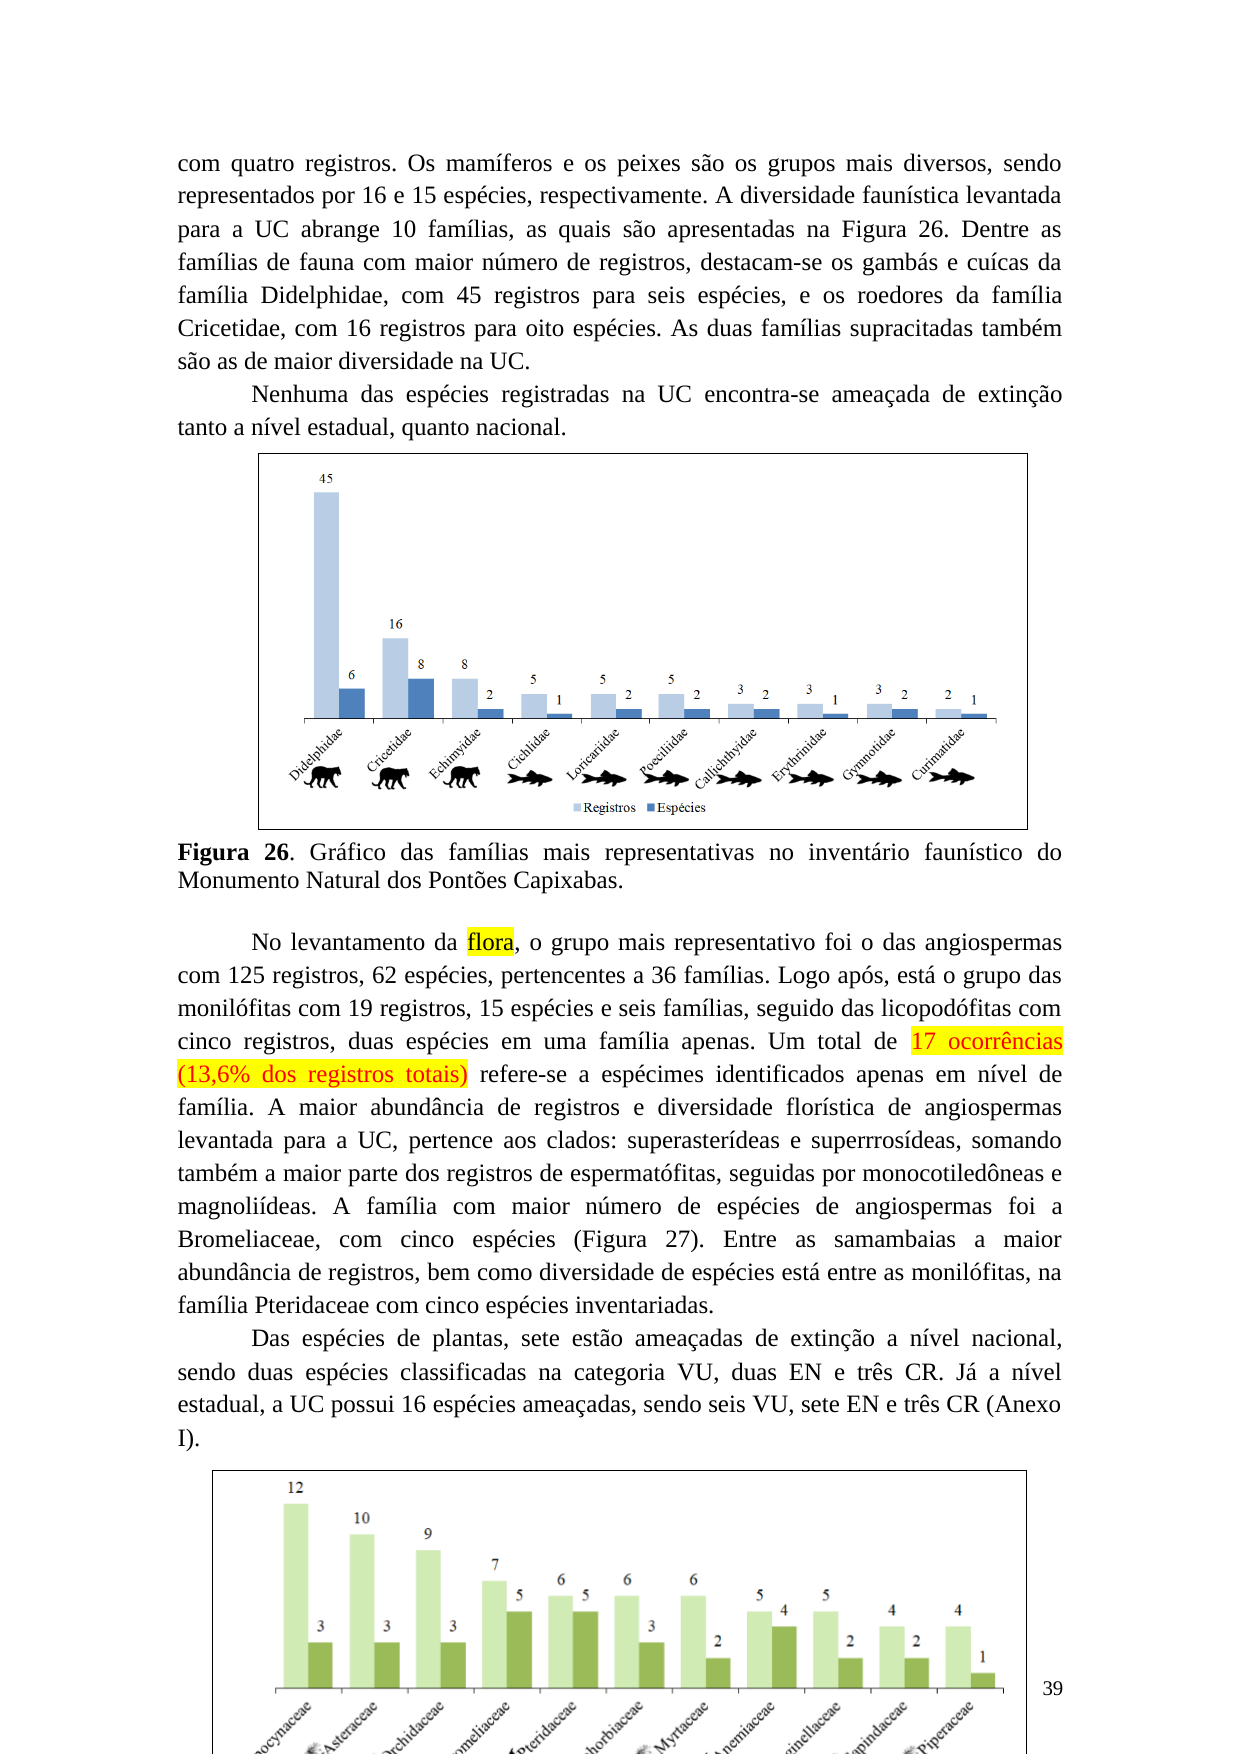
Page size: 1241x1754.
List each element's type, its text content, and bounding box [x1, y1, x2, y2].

text Figura 26. Gráfico das famílias mais representativas no inventário faunístico do Monumento Natural dos Pontões Capixabas. [177, 837, 1063, 894]
picture [227, 1477, 1007, 1754]
picture [286, 460, 1000, 820]
text No levantamento da flora, o grupo mais representativo foi o das angiospermas com 125 registros, 62 espécies, pertencentes a 36 famílias. Logo após, está o grupo das monilófitas com 19 registros, 15 espécies e seis famílias, seguido das licopodófitas com cinco registros, duas espécies em uma família apenas. Um total de 17 ocorrências (13,6% dos registros totais) refere-se a espécimes identificados apenas em nível de família. A maior abundância de registros e diversidade florística de angiospermas levantada para a UC, pertence aos clados: superasterídeas e superrrosídeas, somando também a maior parte dos registros de espermatófitas, seguidas por monocotiledôneas e magnoliídeas. A família com maior número de espécies de angiospermas foi a Bromeliaceae, com cinco espécies (Figura 27). Entre as samambaias a maior abundância de registros, bem como diversidade de espécies está entre as monilófitas, na família Pteridaceae com cinco espécies inventariadas. [177, 927, 1063, 1319]
text Das espécies de plantas, sete estão ameaçadas de extinção a nível nacional, sendo duas espécies classificadas na categoria VU, duas EN e três CR. Já a nível estadual, a UC possui 16 espécies ameaçadas, sendo seis VU, sete EN e três CR (Anexo I). [177, 1323, 1063, 1451]
text Nenhuma das espécies registradas na UC encontra-se ameaçada de extinção tanto a nível estadual, quanto nacional. [177, 379, 1063, 441]
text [177, 148, 1063, 374]
